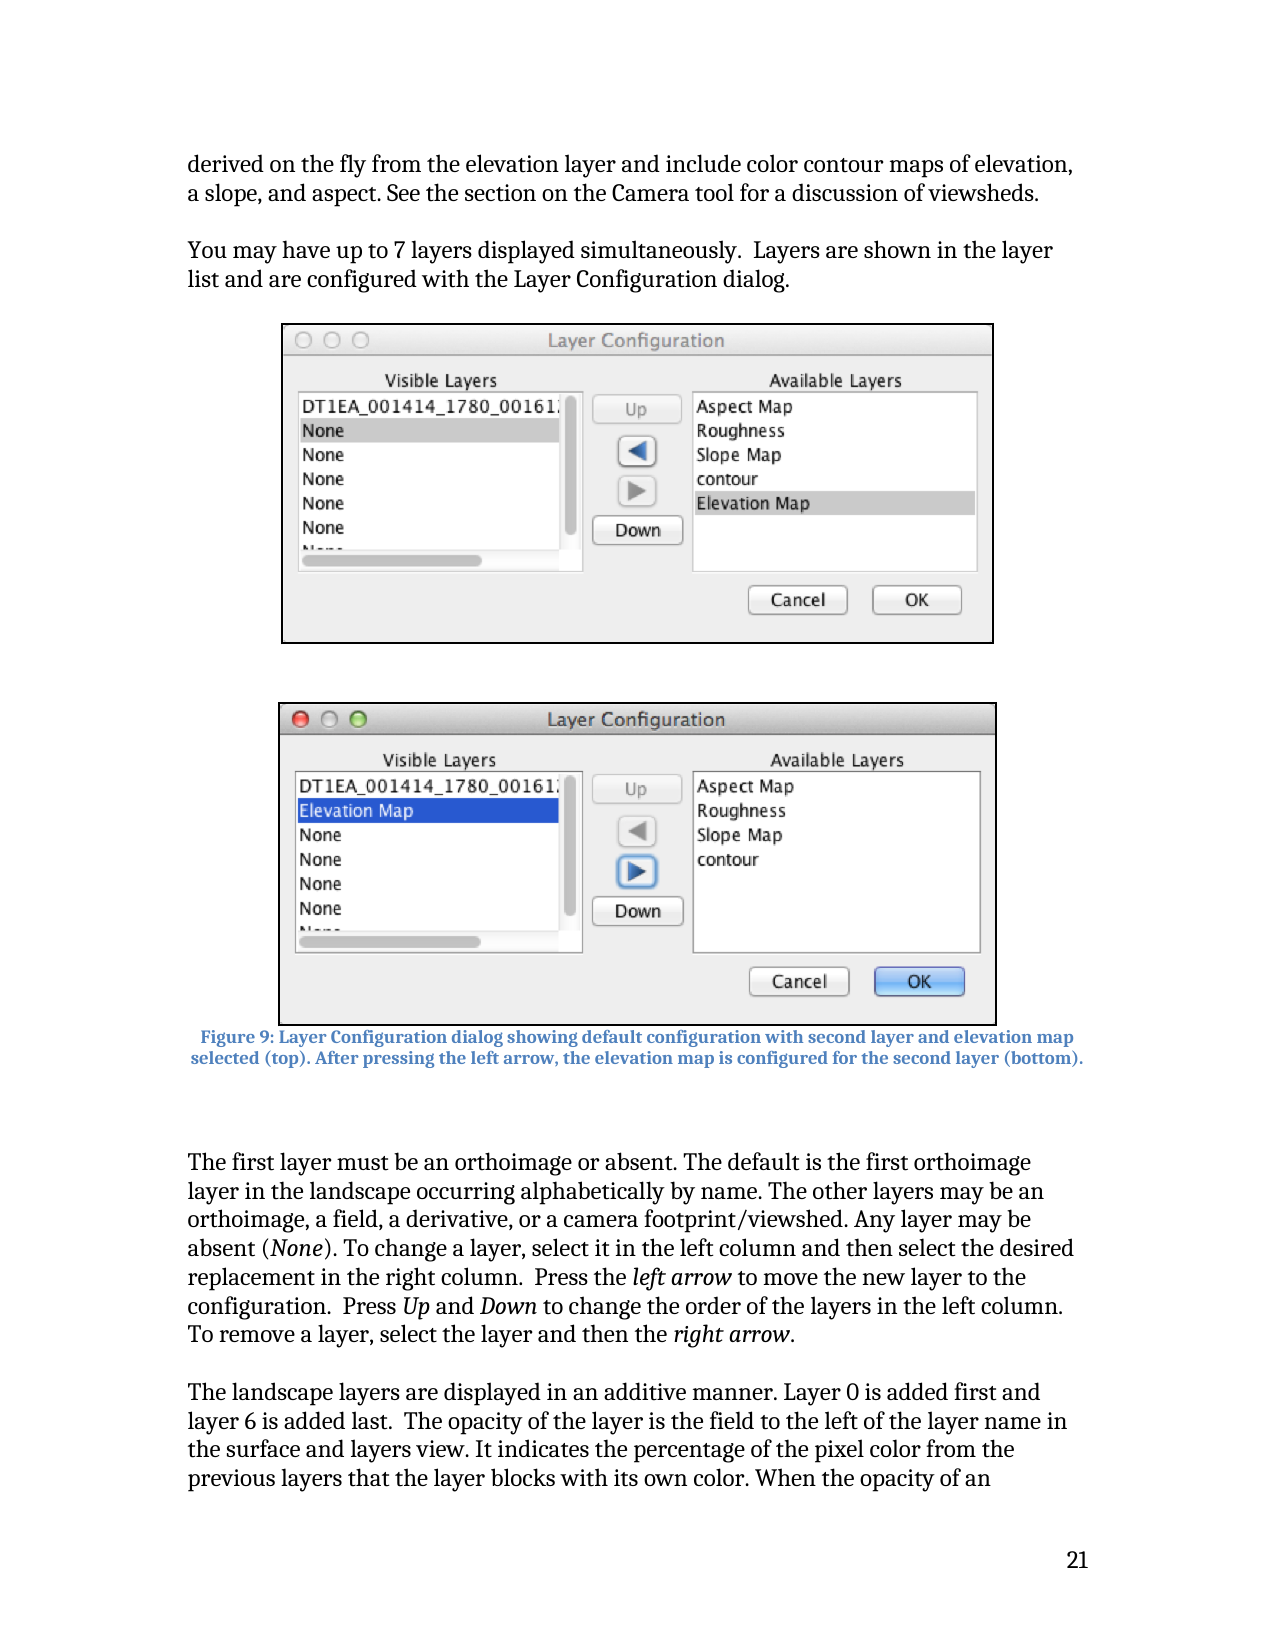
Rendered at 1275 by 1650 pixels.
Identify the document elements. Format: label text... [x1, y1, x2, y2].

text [187, 150, 1087, 207]
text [187, 1378, 1087, 1493]
text The first layer must be an orthoimage or absent. The default is the first orthoimage layer in the landscape occurring alphabetically by name. The other layers may be an orthoimage, a field, a derivative, or a camera footprint/viewshed. Any layer may be absent (None). To change a layer, select it in the left column and then select the desired replacement in the right column. Press the left arrow to move the new layer to the configuration. Press Up and Down to change the order of the layers in the left column. To remove a layer, select the layer and then the right arrow. [187, 1148, 1087, 1349]
picture [283, 325, 992, 642]
text Figure 9: Layer Configuration dialog showing default configuration with second layer and elevation map selected (top). After pressing the left arrow, the elevation map is configured for the second layer (bottom). [187, 1026, 1087, 1069]
picture [280, 704, 995, 1024]
text You may have up to 7 layers displayed simultaneously. Layers are shown in the layer list and are configured with the Layer Configuration dialog. [187, 236, 1087, 294]
